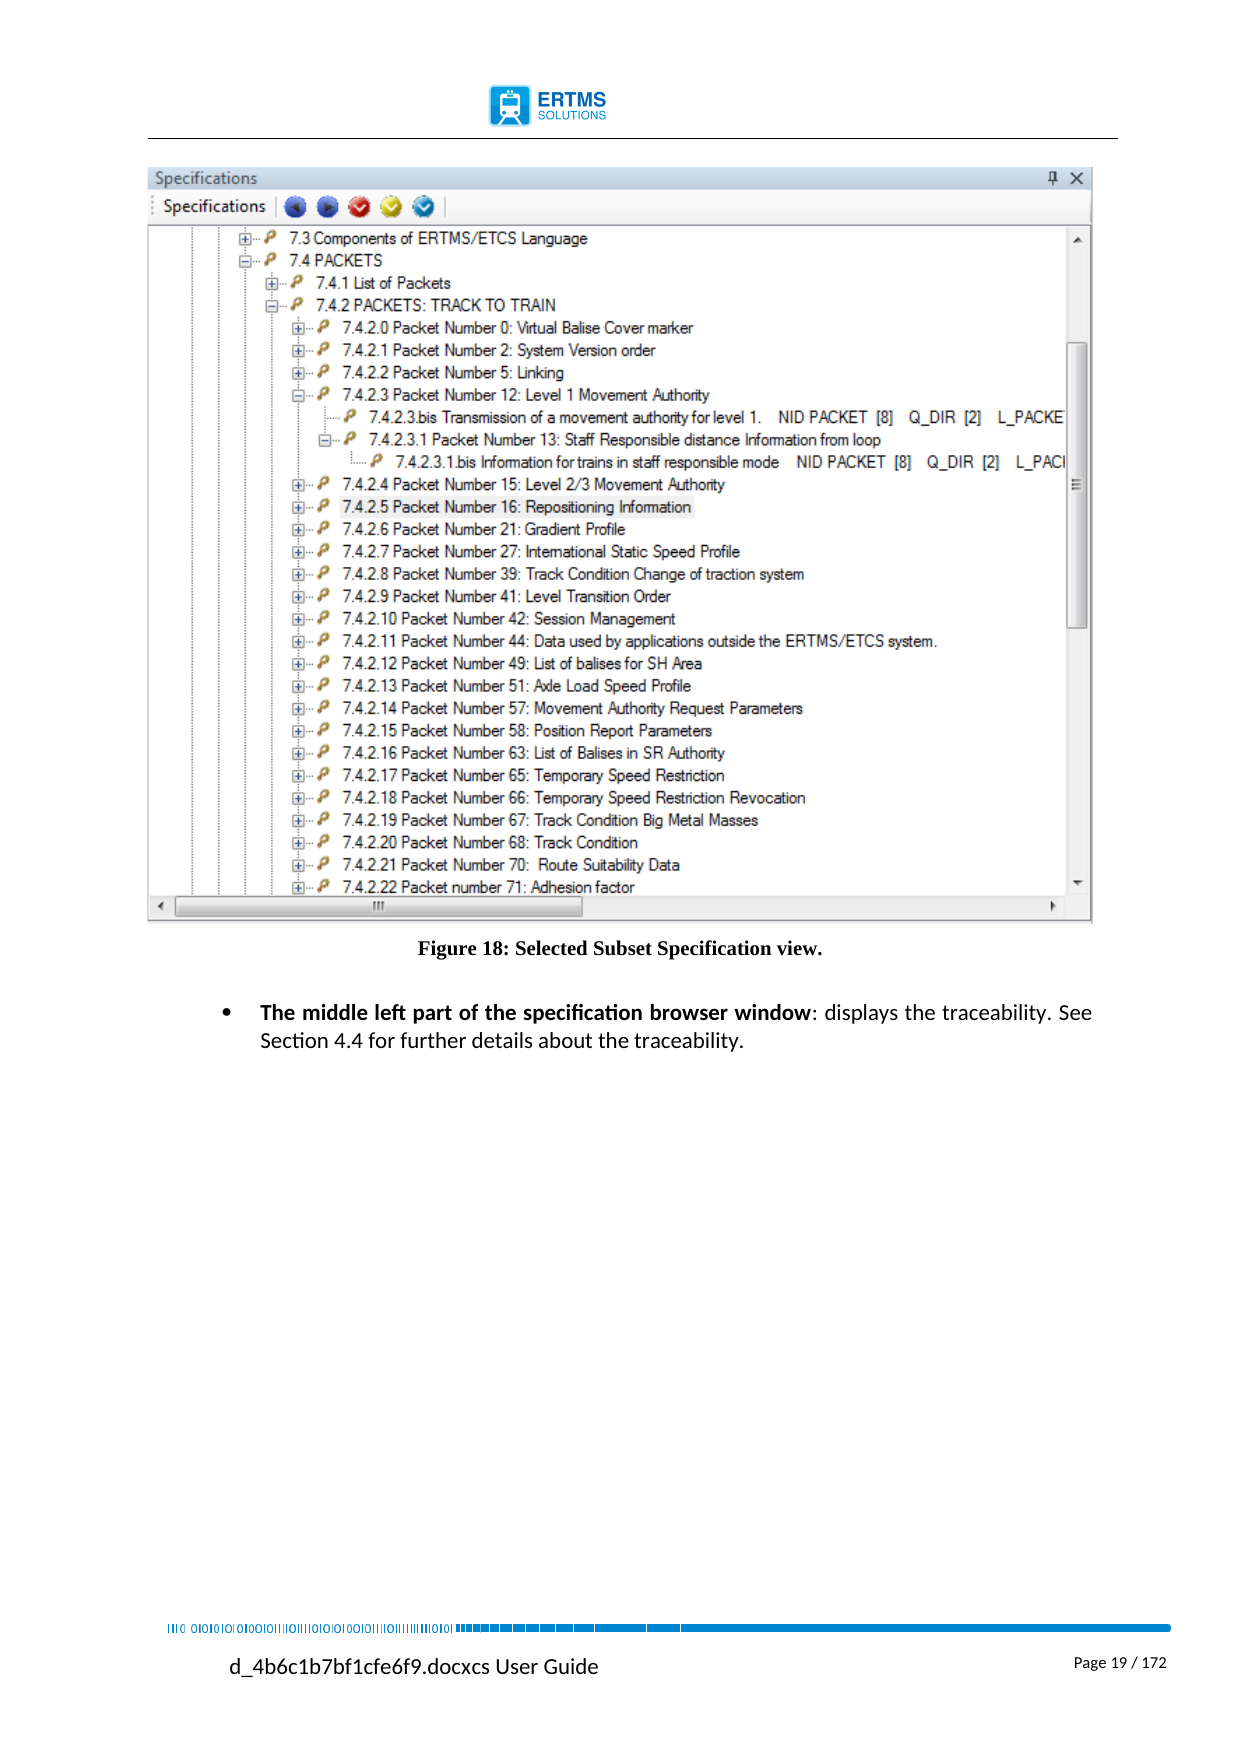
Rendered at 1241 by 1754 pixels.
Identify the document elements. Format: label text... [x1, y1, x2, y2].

text Figure 18: Selected Subset Specification view. [148, 936, 1093, 960]
picture [167, 1624, 1171, 1633]
picture [147, 167, 1093, 924]
picture [477, 73, 617, 138]
list The middle left part of the specification browser window: displays the traceability. See Section 4.4 for further details about the traceability. [223, 998, 1093, 1054]
